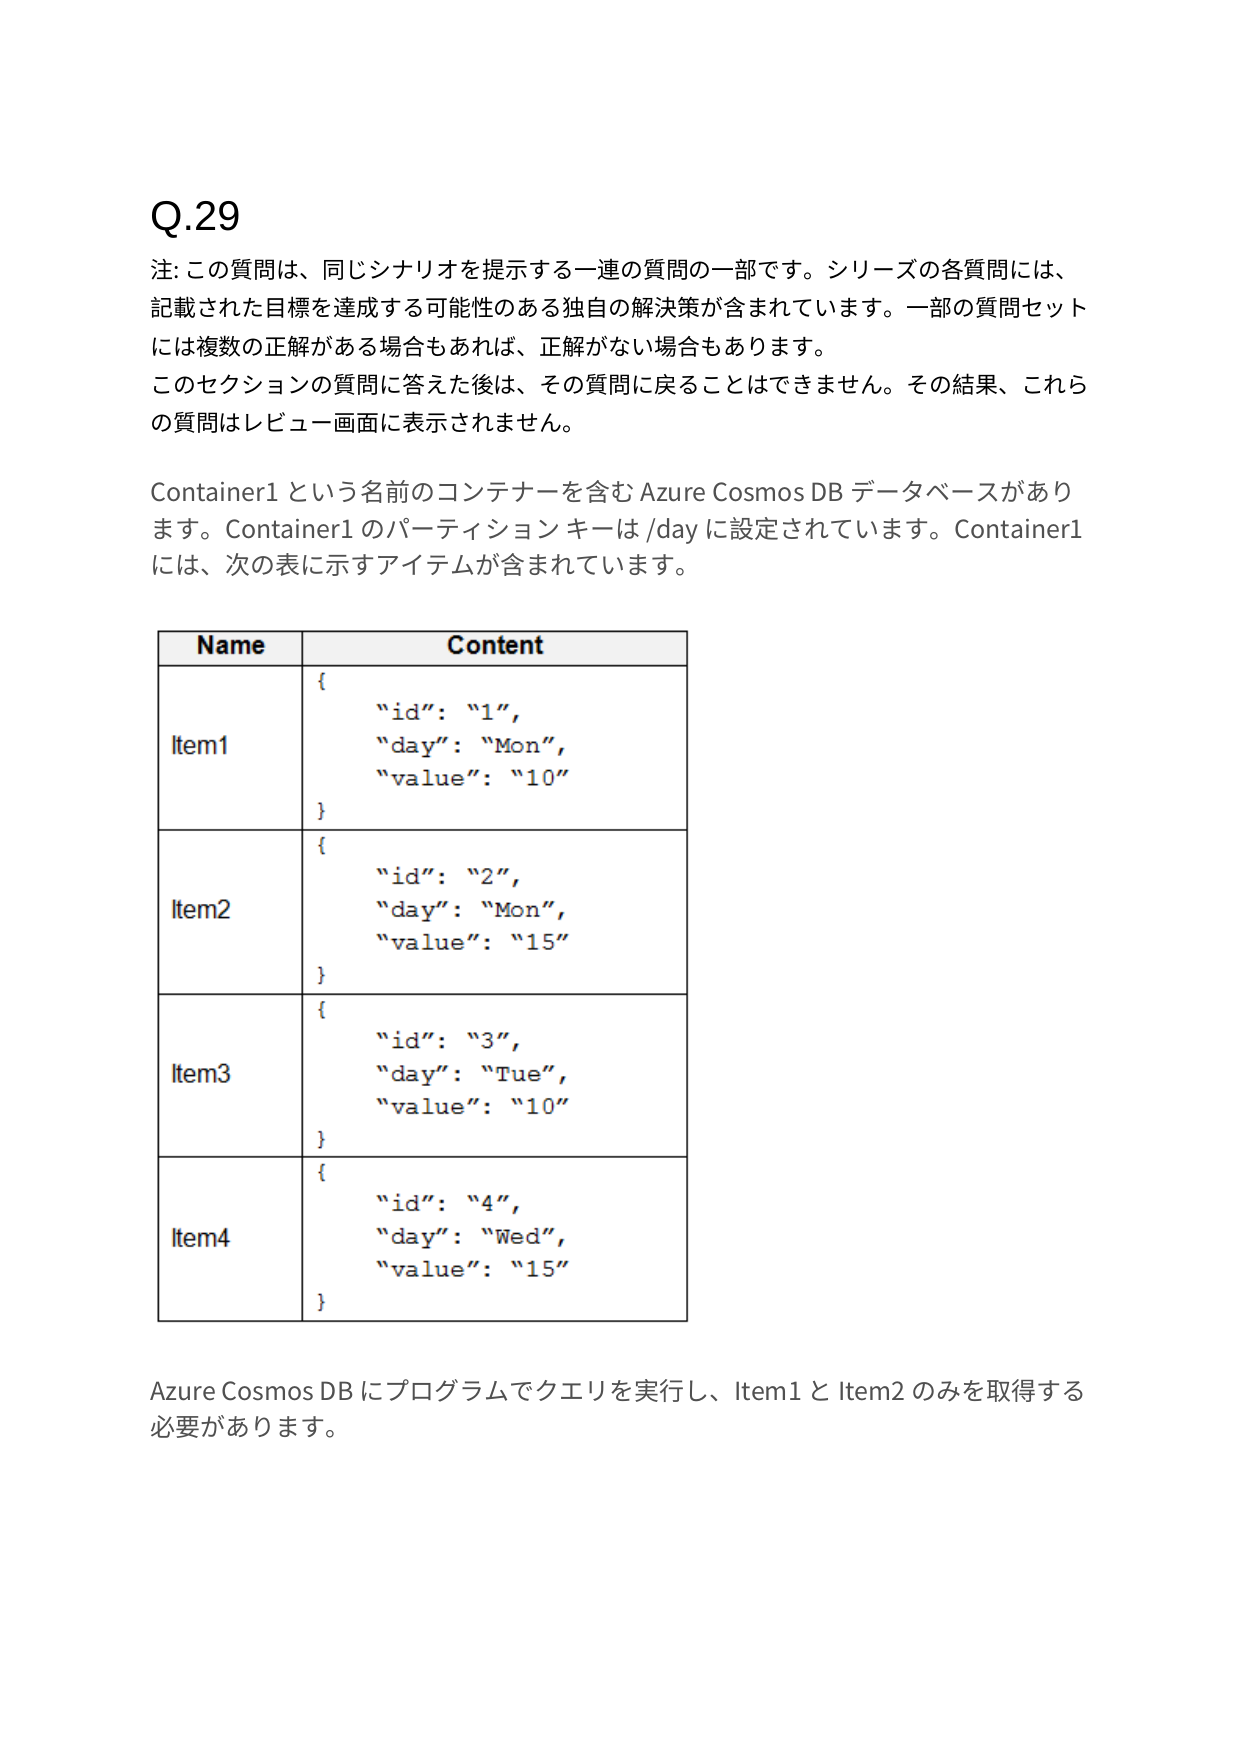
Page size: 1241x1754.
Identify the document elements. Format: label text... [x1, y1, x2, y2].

text Container1 という名前のコンテナーを含む Azure Cosmos DB データベースがあります。Container1 のパーティション キーは /day に設定されています。Container1 には、次の表に示すアイテムが含まれています。 [700, 473, 1090, 582]
text Azure Cosmos DB にプログラムでクエリを実行し、Item1 と Item2 のみを取得する必要があります。 [150, 1371, 1090, 1444]
text このセクションの質問に答えた後は、その質問に戻ることはできません。その結果、これらの質問はレビュー画面に表示されません。 [150, 366, 1090, 438]
picture [150, 623, 696, 1330]
subtitle Q.29 [150, 192, 1090, 239]
text 注: この質問は、同じシナリオを提示する一連の質問の一部です。シリーズの各質問には、記載された目標を達成する可能性のある独自の解決策が含まれています。一部の質問セットには複数の正解がある場合もあれば、正解がない場合もあります。 [150, 252, 1090, 362]
